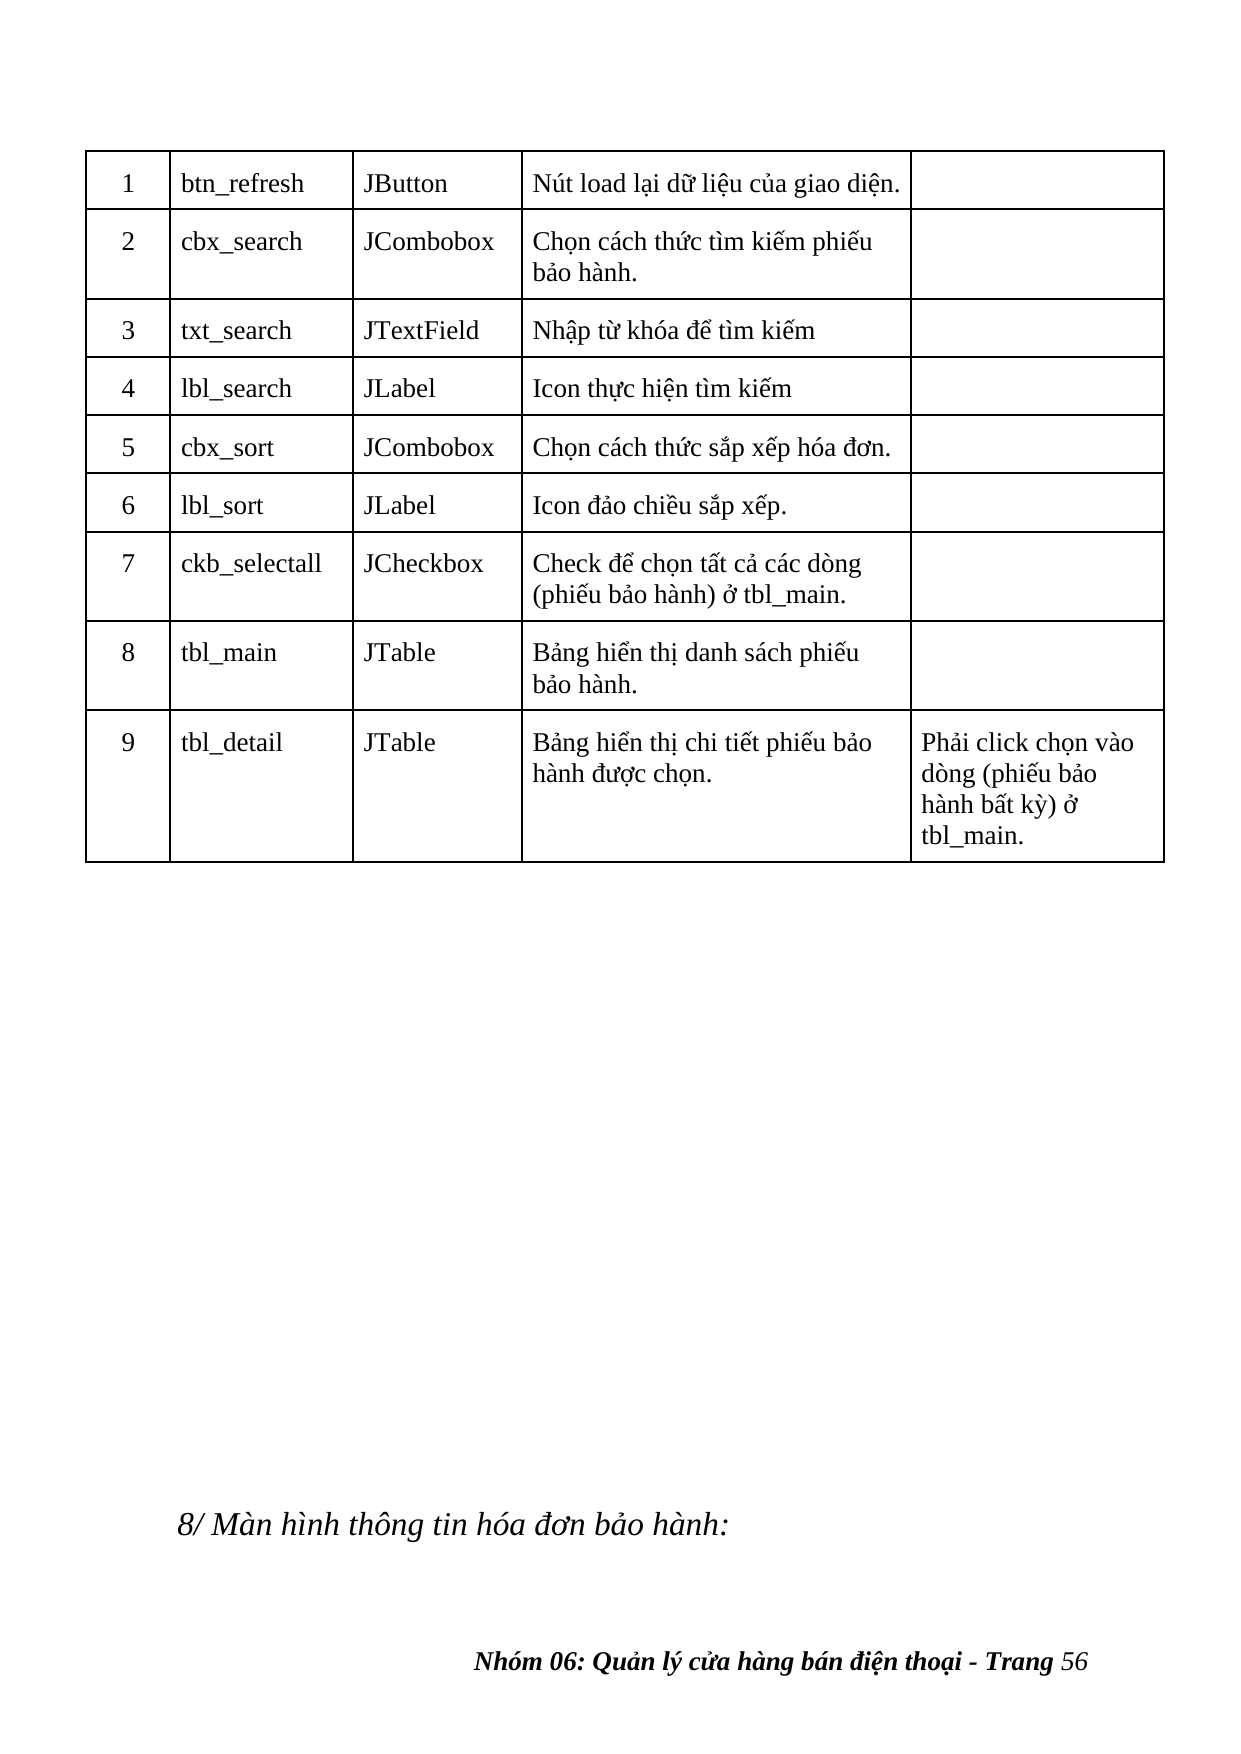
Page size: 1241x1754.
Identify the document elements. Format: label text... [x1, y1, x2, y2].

table_cell [912, 533, 1163, 620]
table_cell btn_refresh [171, 152, 352, 208]
table_cell Chọn cách thức sắp xếp hóa đơn. [523, 416, 910, 472]
table_cell Phải click chọn vào dòng (phiếu bảo hành bất kỳ) ở tbl_main. [912, 711, 1163, 861]
table_cell Check để chọn tất cả các dòng (phiếu bảo hành) ở tbl_main. [523, 533, 910, 620]
table_cell tbl_detail [171, 711, 352, 861]
table_cell txt_search [171, 300, 352, 356]
table_cell JButton [354, 152, 521, 208]
table_cell JCombobox [354, 416, 521, 472]
table_cell Chọn cách thức tìm kiếm phiếu bảo hành. [523, 210, 910, 298]
table_cell 3 [87, 300, 169, 356]
table_cell Bảng hiển thị chi tiết phiếu bảo hành được chọn. [523, 711, 910, 861]
table_cell tbl_main [171, 622, 352, 709]
table_cell Nút load lại dữ liệu của giao diện. [523, 152, 910, 208]
table_cell ckb_selectall [171, 533, 352, 620]
table_cell cbx_search [171, 210, 352, 298]
table_cell lbl_search [171, 358, 352, 414]
table_cell JCombobox [354, 210, 521, 298]
table_cell lbl_sort [171, 474, 352, 531]
table_cell [912, 210, 1163, 298]
table_cell JTextField [354, 300, 521, 356]
table_cell JTable [354, 711, 521, 861]
table_cell cbx_sort [171, 416, 352, 472]
table_cell 7 [87, 533, 169, 620]
table_cell Bảng hiển thị danh sách phiếu bảo hành. [523, 622, 910, 709]
table_cell JLabel [354, 358, 521, 414]
text 8/ Màn hình thông tin hóa đơn bảo hành: [177, 1504, 1090, 1543]
table_cell Icon thực hiện tìm kiếm [523, 358, 910, 414]
table_cell 6 [87, 474, 169, 531]
table_cell [912, 152, 1163, 208]
table_cell JLabel [354, 474, 521, 531]
table_cell 4 [87, 358, 169, 414]
table_cell Nhập từ khóa để tìm kiếm [523, 300, 910, 356]
table_cell [912, 416, 1163, 472]
table_cell 2 [87, 210, 169, 298]
table_cell [912, 358, 1163, 414]
table_cell JCheckbox [354, 533, 521, 620]
table_cell 1 [87, 152, 169, 208]
table_cell JTable [354, 622, 521, 709]
table_cell [912, 474, 1163, 531]
table_cell 9 [87, 711, 169, 861]
table_cell 5 [87, 416, 169, 472]
table_cell [912, 622, 1163, 709]
table_cell Icon đảo chiều sắp xếp. [523, 474, 910, 531]
table_cell [912, 300, 1163, 356]
table_cell 8 [87, 622, 169, 709]
